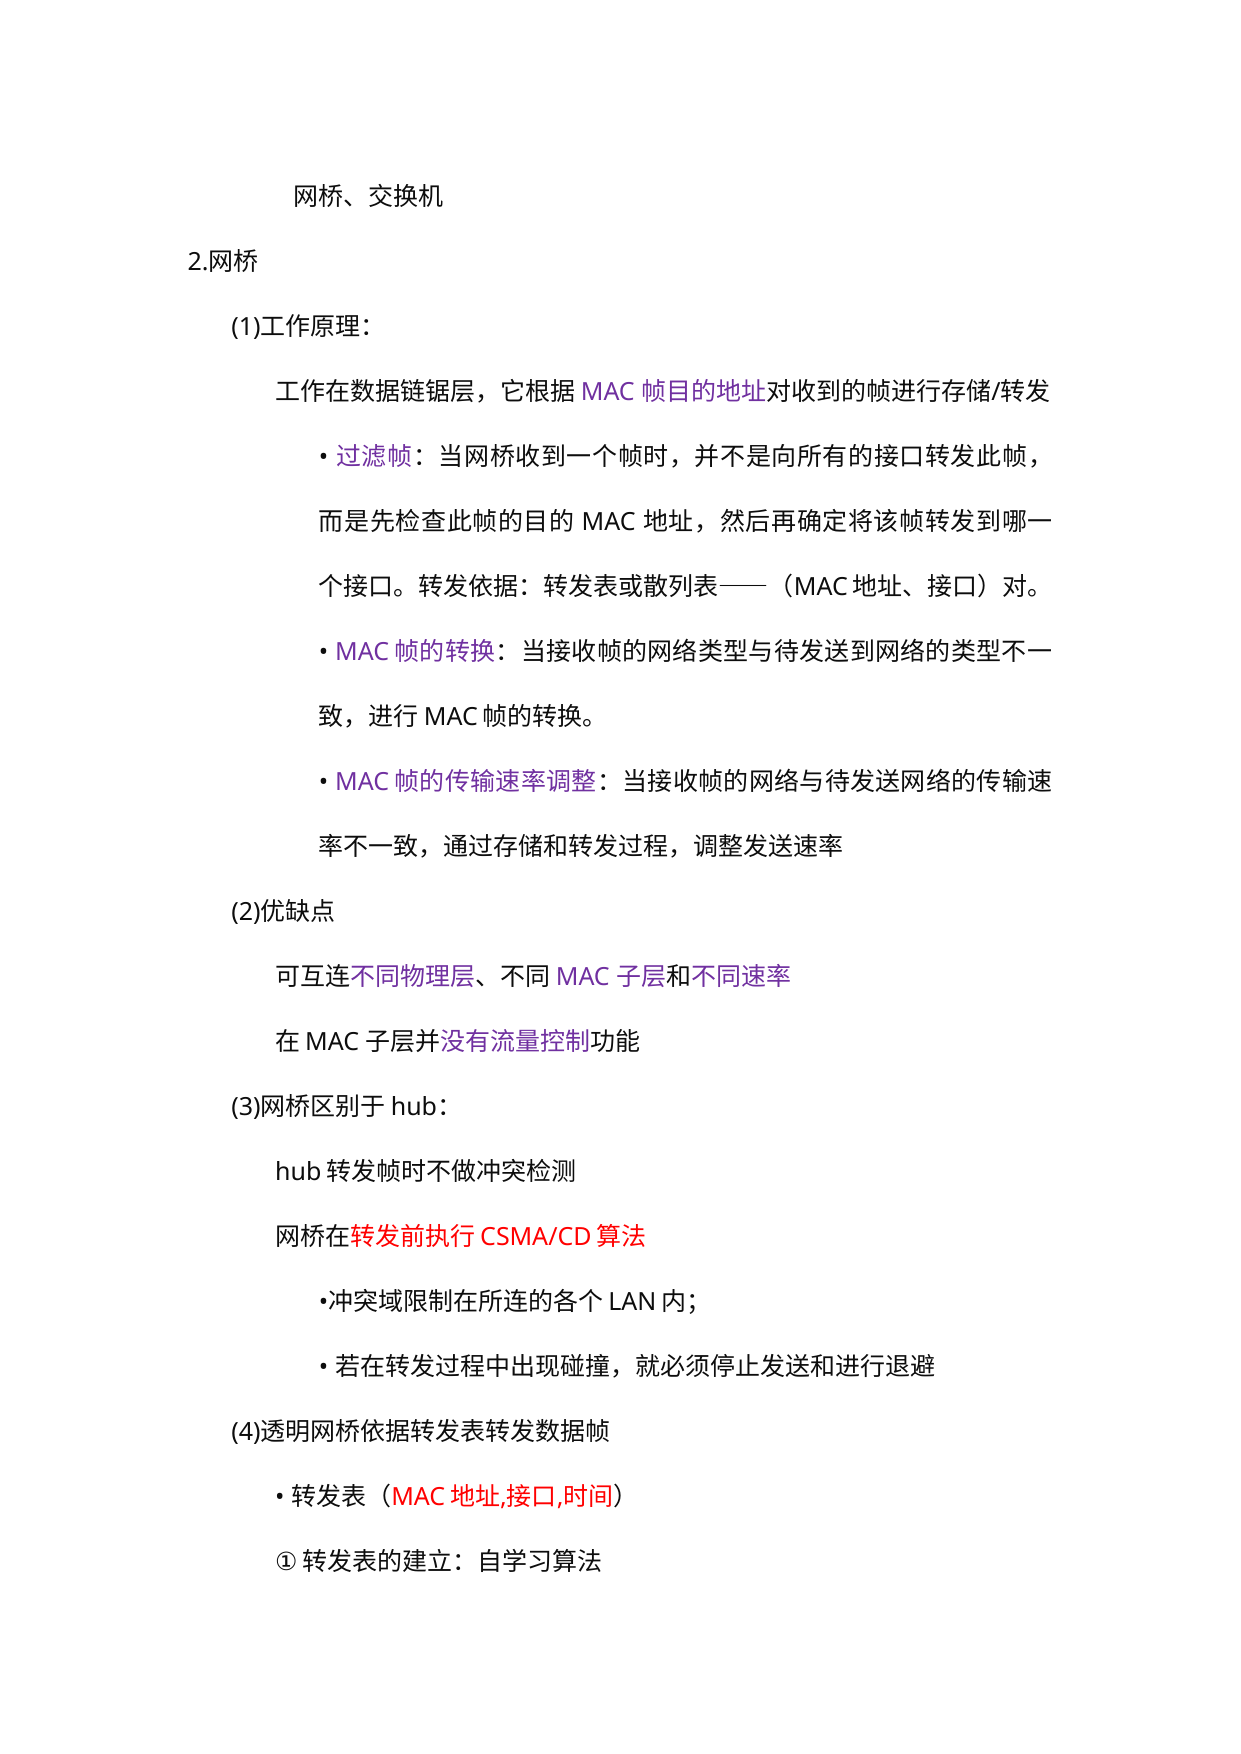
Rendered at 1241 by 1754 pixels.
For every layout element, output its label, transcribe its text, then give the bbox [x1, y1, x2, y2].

text (1)工作原理： [187, 292, 1053, 357]
text 工作在数据链锯层，它根据 MAC 帧目的地址对收到的帧进行存储/转发 [275, 357, 1053, 422]
text •冲突域限制在所连的各个LAN内； [187, 1267, 1053, 1332]
text • 转发表（MAC地址,接口,时间） [187, 1462, 1053, 1527]
text 2.网桥 [187, 227, 1053, 292]
text • 若在转发过程中出现碰撞，就必须停止发送和进行退避 [275, 1332, 1053, 1397]
text 在MAC 子层并没有流量控制功能 [187, 1007, 1053, 1072]
text ①转发表的建立：自学习算法 [187, 1527, 1053, 1592]
text (3)网桥区别于hub： hub转发帧时不做冲突检测 [187, 1072, 1053, 1202]
text 网桥在转发前执行CSMA/CD算法 [187, 1202, 1053, 1267]
text (2)优缺点 [187, 877, 1053, 942]
text 网桥、交换机 [187, 162, 1053, 227]
text (4)透明网桥依据转发表转发数据帧 [187, 1397, 1053, 1462]
text 可互连不同物理层、不同 MAC 子层和不同速率 [187, 942, 1053, 1007]
text • 过滤帧：当网桥收到一个帧时，并不是向所有的接口转发此帧，而是先检查此帧的目的 MAC 地址，然后再确定将该帧转发到哪一个接口。转发依据：转发表或散列表——（MAC地址、接口）对。 [319, 422, 1053, 617]
text • MAC帧的传输速率调整：当接收帧的网络与待发送网络的传输速率不一致，通过存储和转发过程，调整发送速率 [319, 747, 1053, 877]
text • MAC帧的转换：当接收帧的网络类型与待发送到网络的类型不一致，进行MAC帧的转换。 [319, 617, 1053, 747]
